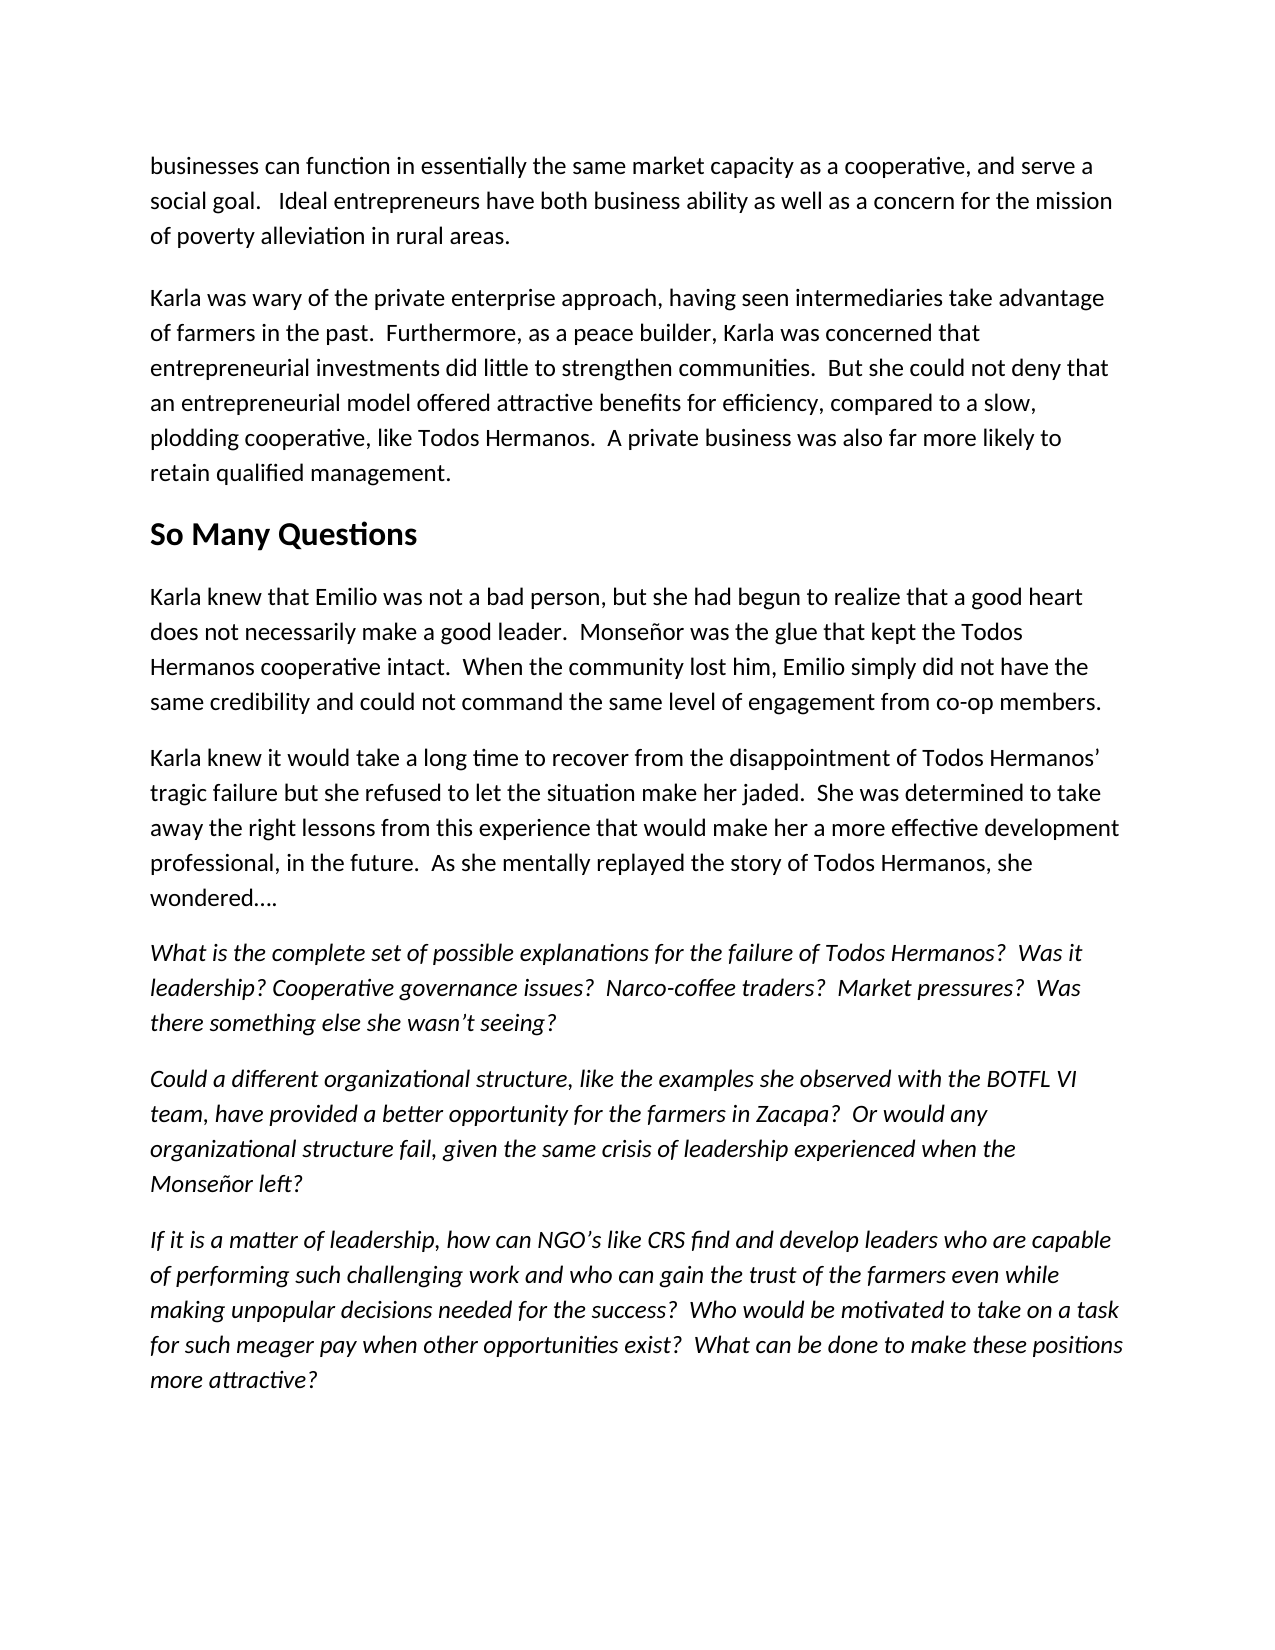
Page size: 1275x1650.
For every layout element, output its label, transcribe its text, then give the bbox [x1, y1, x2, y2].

text Karla knew it would take a long time to recover from the disappointment of Todos Hermanos’ tragic failure but she refused to let the situation make her jaded. She was determined to take away the right lessons from this experience that would make her a more effective development professional, in the future. As she mentally replayed the story of Todos Hermanos, she wondered…. [150, 742, 1125, 912]
text Could a different organizational structure, like the examples she observed with the BOTFL VI team, have provided a better opportunity for the farmers in Zacapa? Or would any organizational structure fail, given the same crisis of leadership experienced when the Monseñor left? [150, 1063, 1125, 1199]
text So Many Questions [150, 513, 1125, 554]
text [150, 150, 1125, 251]
text What is the complete set of possible explanations for the failure of Todos Hermanos? Was it leadership? Cooperative governance issues? Narco-coffee traders? Market pressures? Was there something else she wasn’t seeing? [150, 938, 1125, 1038]
text Karla knew that Emilio was not a bad person, but she had begun to realize that a good heart does not necessarily make a good leader. Monseñor was the glue that kept the Todos Hermanos cooperative intact. When the community lost him, Emilio simply did not have the same credibility and could not command the same level of engagement from co-op members. [150, 581, 1125, 716]
text If it is a matter of leadership, how can NGO’s like CRS find and develop leaders who are capable of performing such challenging work and who can gain the trust of the farmers even while making unpopular decisions needed for the success? Who would be motivated to take on a task for such meager pay when other opportunities exist? What can be done to make these positions more attractive? [150, 1224, 1125, 1395]
text Karla was wary of the private enterprise approach, having seen intermediaries take advantage of farmers in the past. Furthermore, as a peace builder, Karla was concerned that entrepreneurial investments did little to strengthen communities. But she could not deny that an entrepreneurial model offered attractive benefits for efficiency, compared to a slow, plodding cooperative, like Todos Hermanos. A private business was also far more likely to retain qualified management. [150, 282, 1125, 488]
